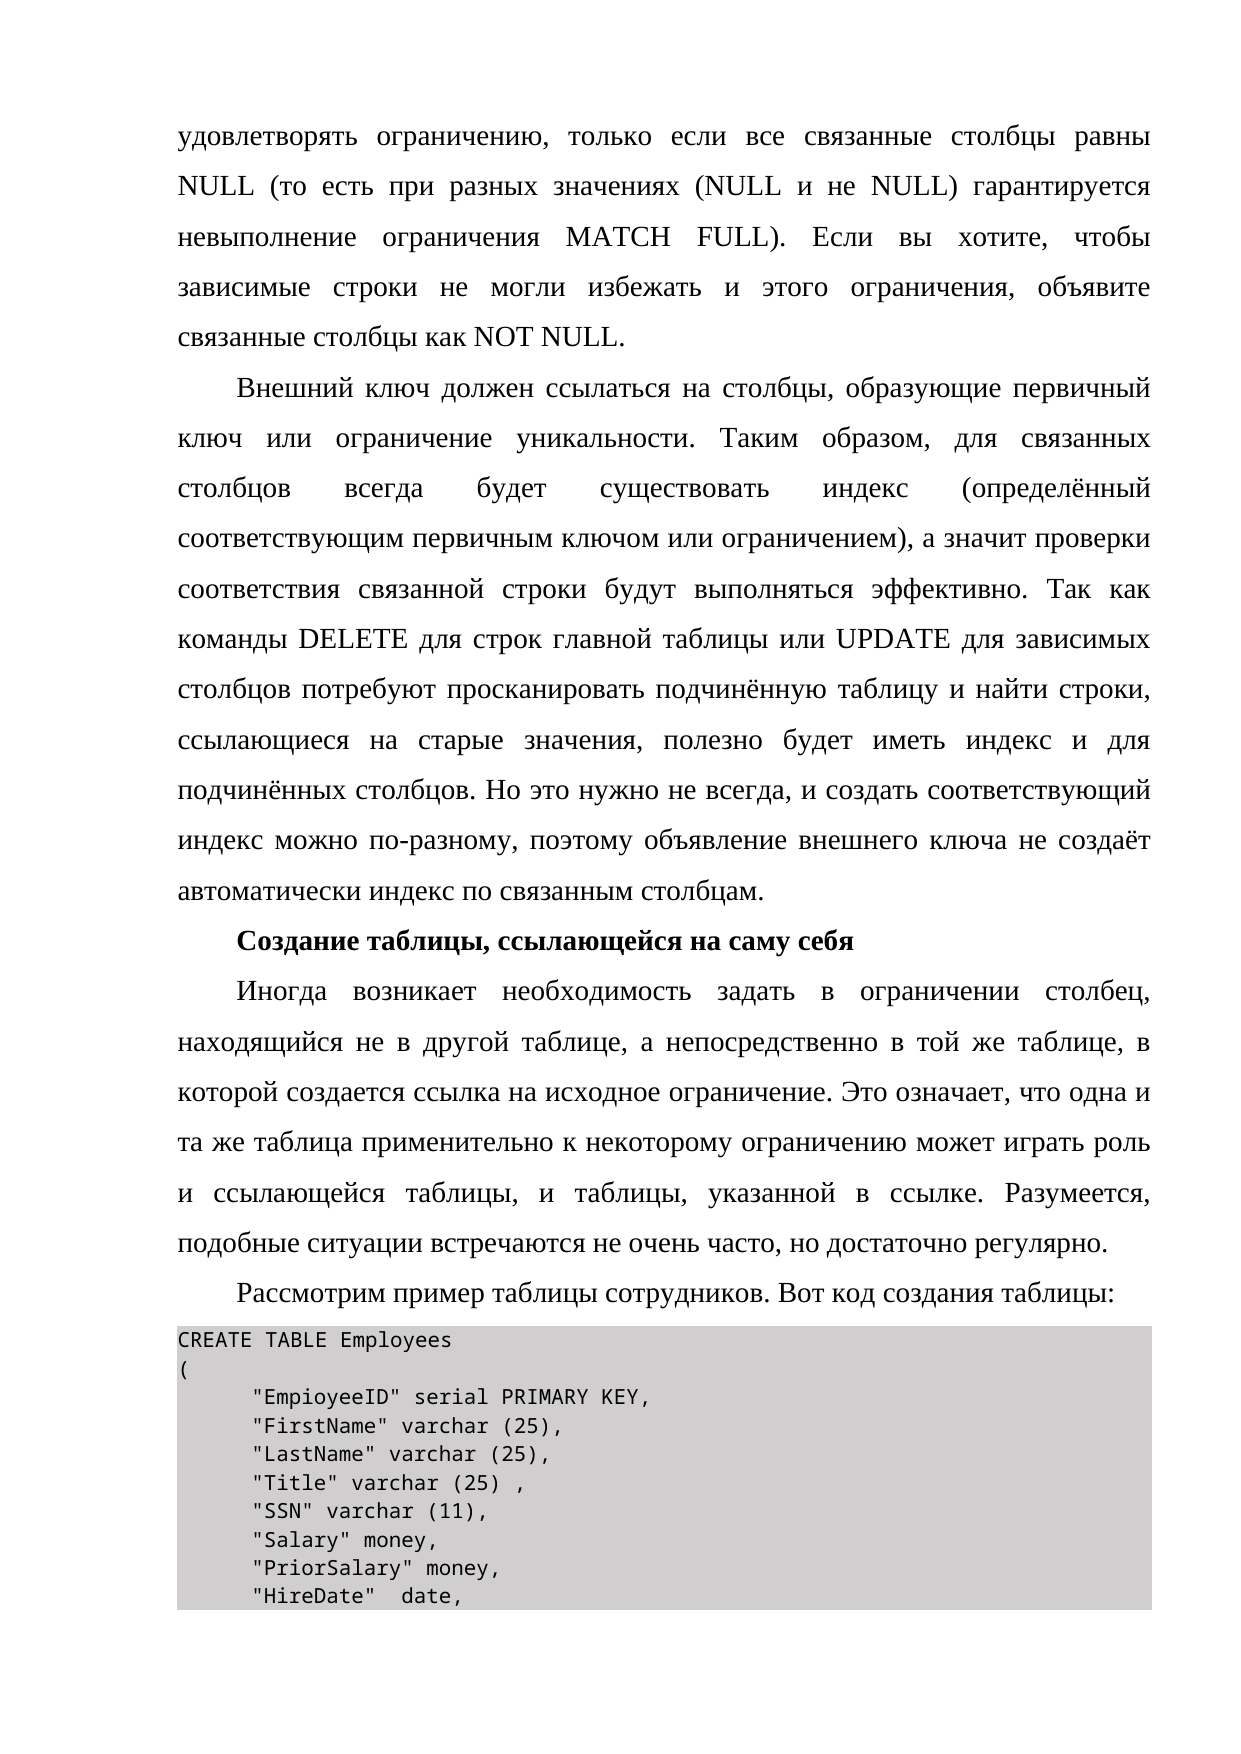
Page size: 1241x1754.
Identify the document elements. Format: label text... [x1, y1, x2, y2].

text "SSN" varchar (11), [177, 1496, 1152, 1525]
text Иногда возникает необходимость задать в ограничении столбец, находящийся не в другой таблице, а непосредственно в той же таблице, в которой создается ссылка на исходное ограничение. Это означает, что одна и та же таблица применительно к некоторому ограничению может играть роль и ссылающейся таблицы, и таблицы, указанной в ссылке. Разумеется, подобные ситуации встречаются не очень часто, но достаточно регулярно. [177, 973, 1152, 1258]
text "HireDate" date, [177, 1582, 1152, 1610]
text "EmpioyeeID" serial PRIMARY KEY, [177, 1382, 1152, 1411]
text "Title" varchar (25) , [177, 1468, 1152, 1496]
text Рассмотрим пример таблицы сотрудников. Вот код создания таблицы: [177, 1275, 1152, 1309]
text Coздание таблицы, ссылающейся на саму себя [177, 923, 1152, 957]
text "PriorSalary" money, [177, 1553, 1152, 1582]
text "Salary" money, [177, 1525, 1152, 1553]
text CREATE TABLE Employees [177, 1326, 1152, 1354]
text "LastName" varchar (25), [177, 1439, 1152, 1468]
text ( [177, 1354, 1152, 1382]
text "FirstName" varchar (25), [177, 1411, 1152, 1439]
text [177, 118, 1152, 353]
text Внешний ключ должен ссылаться на столбцы, образующие первичный ключ или ограничение уникальности. Таким образом, для связанных столбцов всегда будет существовать индекс (определённый соответствующим первичным ключом или ограничением), а значит проверки соответствия связанной строки будут выполняться эффективно. Так как команды DELETE для строк главной таблицы или UPDATE для зависимых столбцов потребуют просканировать подчинённую таблицу и найти строки, ссылающиеся на старые значения, полезно будет иметь индекс и для подчинённых столбцов. Но это нужно не всегда, и создать соответствующий индекс можно по-разному, поэтому объявление внешнего ключа не создаёт автоматически индекс по связанным столбцам. [177, 370, 1152, 906]
